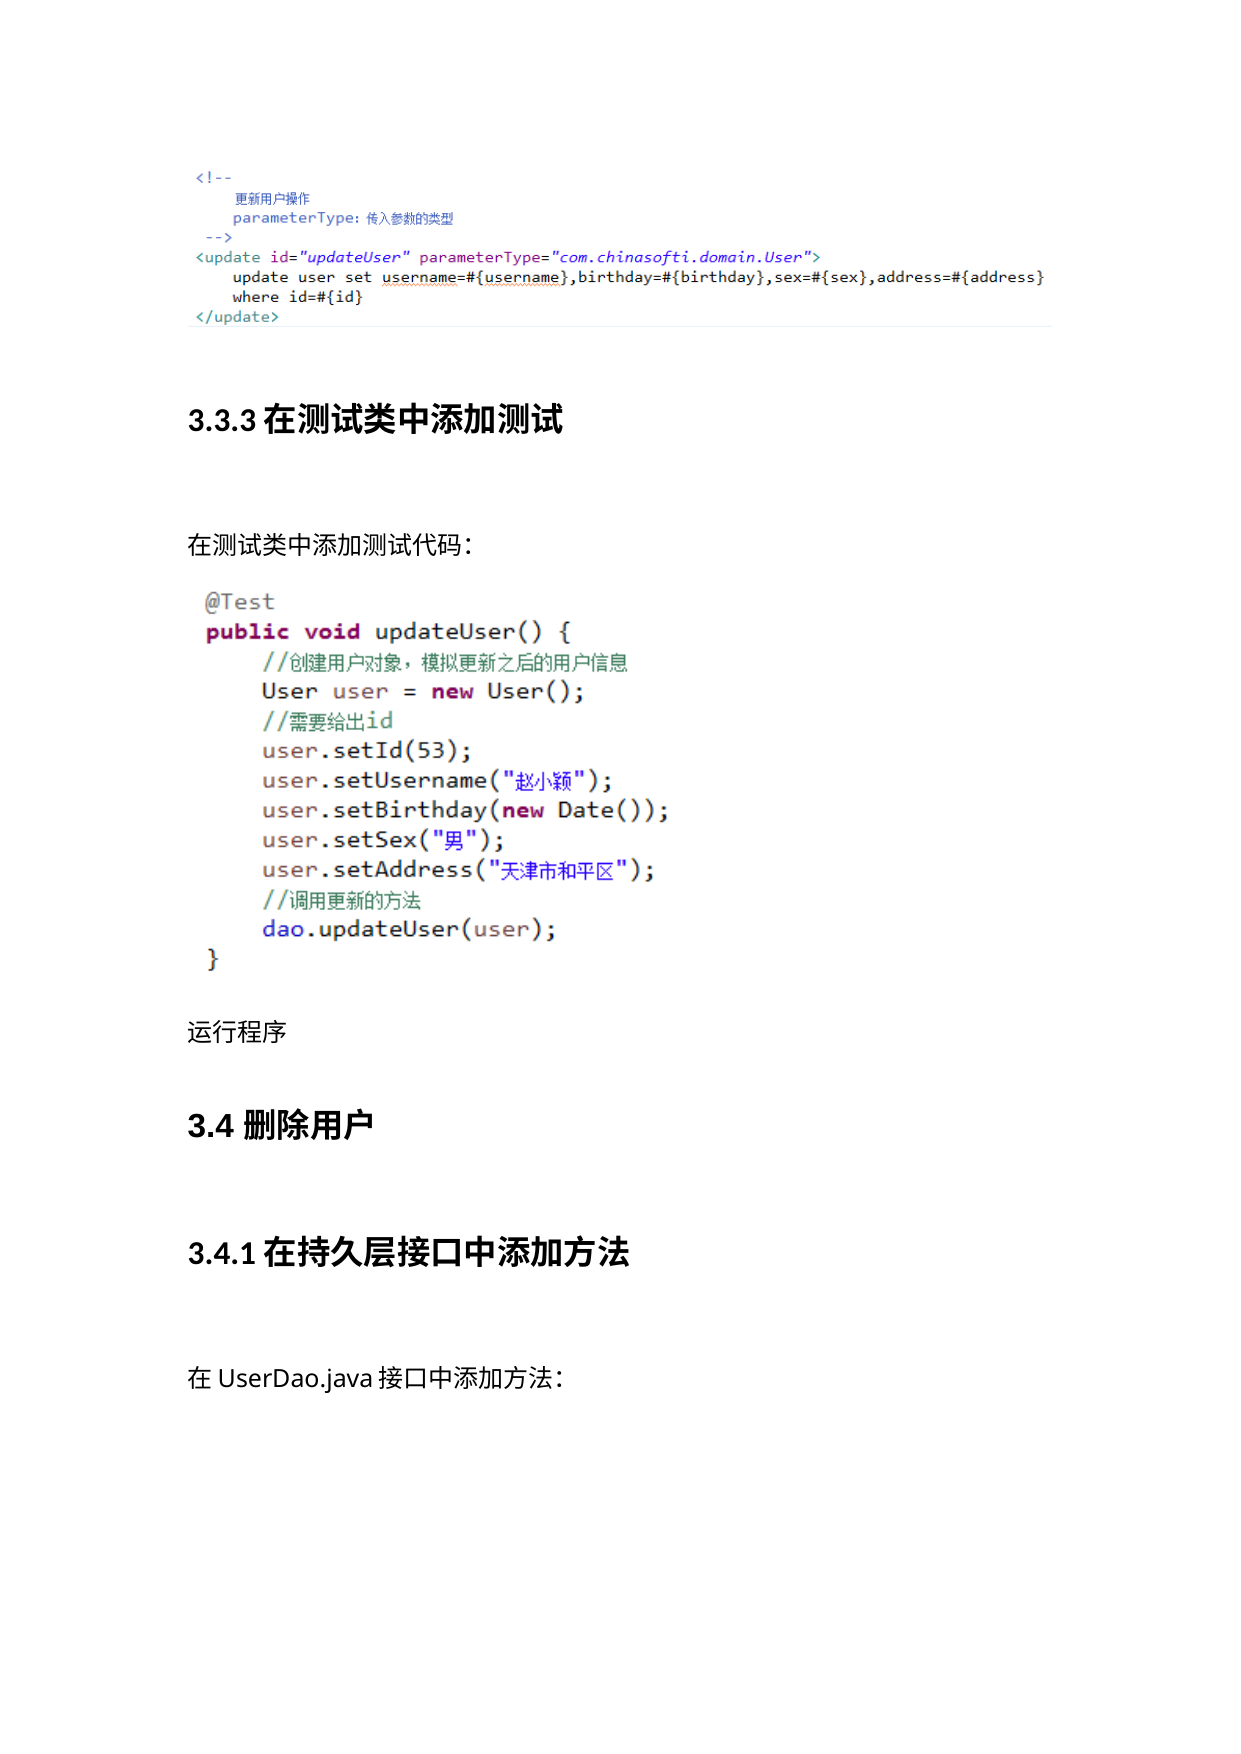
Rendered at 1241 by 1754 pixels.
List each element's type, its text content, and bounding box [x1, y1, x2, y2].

subtitle 3.3.3 在测试类中添加测试 [187, 384, 1053, 449]
subtitle 3.4 删除用户 [187, 1090, 1053, 1155]
subtitle 3.4.1 在持久层接口中添加方法 [187, 1217, 1053, 1282]
text 在测试类中添加测试代码： [187, 511, 1053, 576]
text 在UserDao.java接口中添加方法： [187, 1344, 1053, 1409]
picture [187, 575, 750, 982]
text 运行程序 [187, 998, 1053, 1063]
picture [187, 162, 1053, 327]
